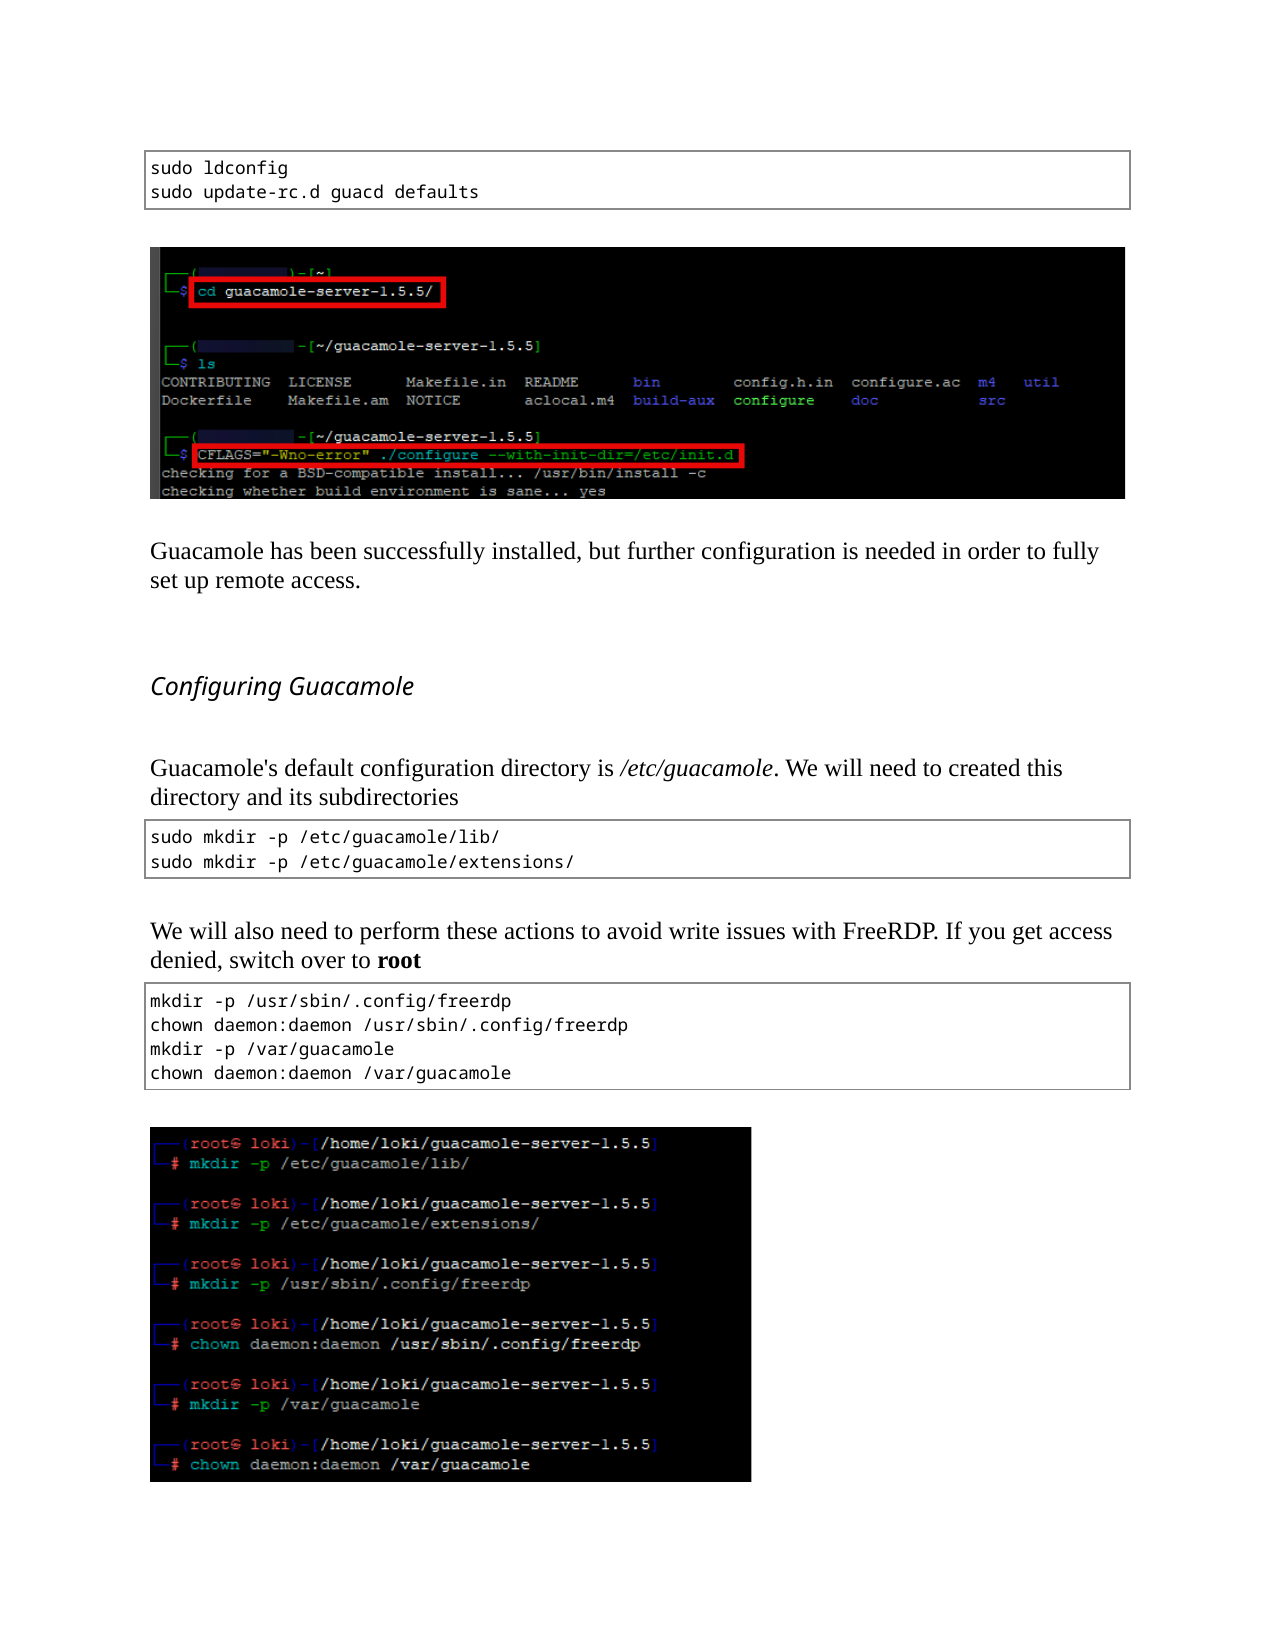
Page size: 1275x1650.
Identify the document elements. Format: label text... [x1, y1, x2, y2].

text We will also need to perform these actions to avoid write issues with FreeRDP. If you get access denied, switch over to root [150, 916, 1125, 974]
text chown daemon:daemon /var/guacamole [146, 1055, 1129, 1089]
text sudo mkdir -p /etc/guacamole/extensions/ [146, 843, 1129, 877]
text Guacamole has been successfully installed, but further configuration is needed in order to fully set up remote access. [150, 536, 1125, 594]
text mkdir -p /usr/sbin/.config/freerdp [146, 984, 1129, 1012]
text chown daemon:daemon /usr/sbin/.config/freerdp [150, 1012, 1125, 1036]
picture [150, 247, 1125, 499]
picture [150, 1127, 752, 1482]
subtitle Configuring Guacamole [150, 668, 1125, 703]
text sudo mkdir -p /etc/guacamole/lib/ [146, 821, 1129, 843]
text sudo update-rc.d guacd defaults [146, 174, 1129, 208]
text sudo ldconfig [146, 152, 1129, 174]
text Guacamole's default configuration directory is /etc/guacamole. We will need to created this directory and its subdirectories [150, 753, 1125, 811]
text mkdir -p /var/guacamole [150, 1036, 1125, 1055]
